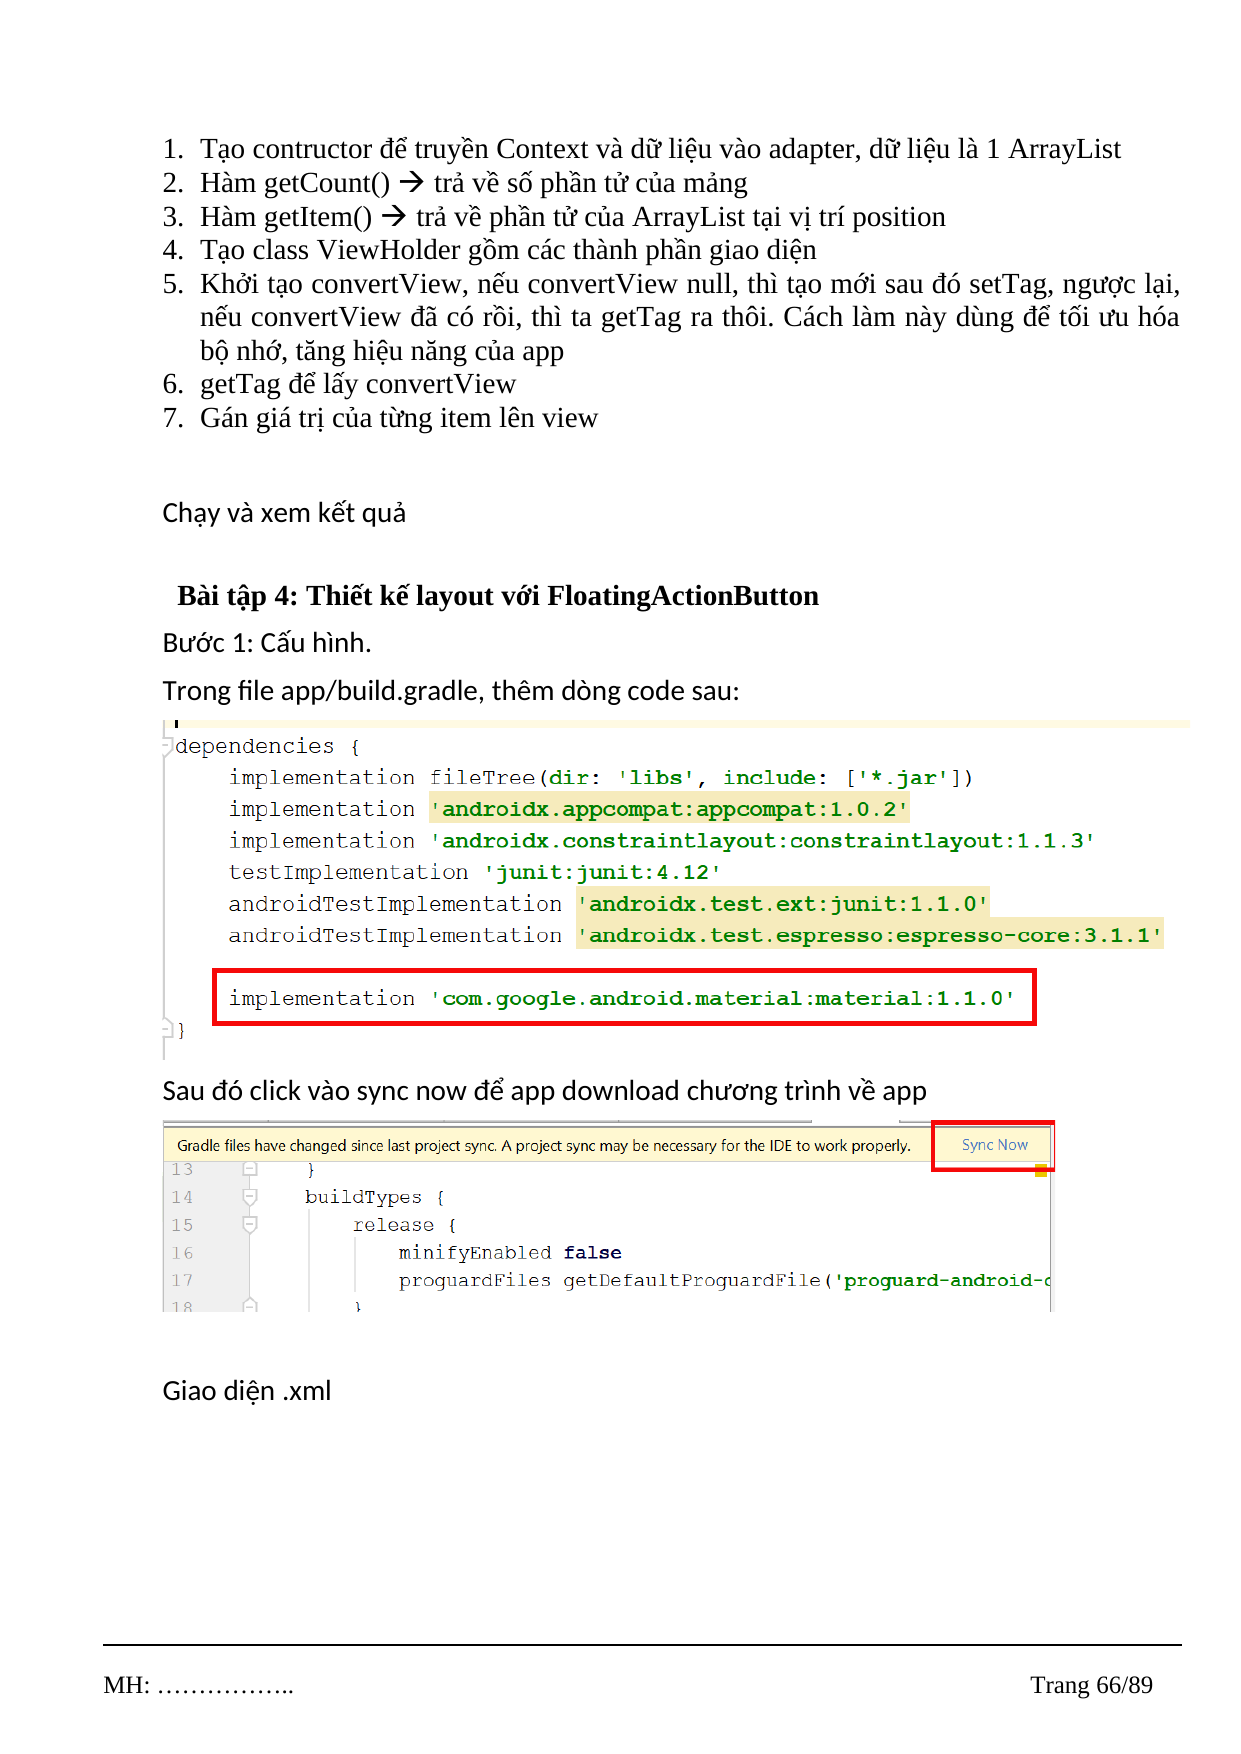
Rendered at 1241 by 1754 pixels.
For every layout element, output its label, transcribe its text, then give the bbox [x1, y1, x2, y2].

list Tạo contructor để truyền Context và dữ liệu vào adapter, dữ liệu là 1 ArrayList [162, 132, 1182, 165]
list Hàm getCount() trả về số phần tử của mảng [162, 165, 1182, 199]
text Sau đó click vào sync now để app download chương trình về app [162, 1072, 1182, 1108]
text Bước 1: Cấu hình. [162, 624, 1182, 660]
list Gán giá trị của từng item lên view [162, 400, 1182, 434]
text Giao diện .xml [162, 1372, 1182, 1407]
list Tạo class ViewHolder gồm các thành phần giao diện [162, 232, 1182, 266]
list getTag để lấy convertView [162, 367, 1182, 400]
text Chạy và xem kết quả [162, 494, 1182, 530]
picture [162, 1120, 1056, 1312]
picture [162, 720, 1191, 1060]
list Hàm getItem() trả về phần tử của ArrayList tại vị trí position [162, 199, 1182, 232]
list Khởi tạo convertView, nếu convertView null, thì tạo mới sau đó setTag, ngược lại, nếu convertView đã có rồi, thì ta getTag ra thôi. Cách làm này dùng để tối ưu hóa bộ nhớ, tăng hiệu năng của app [162, 266, 1182, 367]
text Trong file app/build.gradle, thêm dòng code sau: [162, 672, 1182, 708]
text Bài tập 4: Thiết kế layout với FloatingActionButton [177, 578, 1182, 612]
